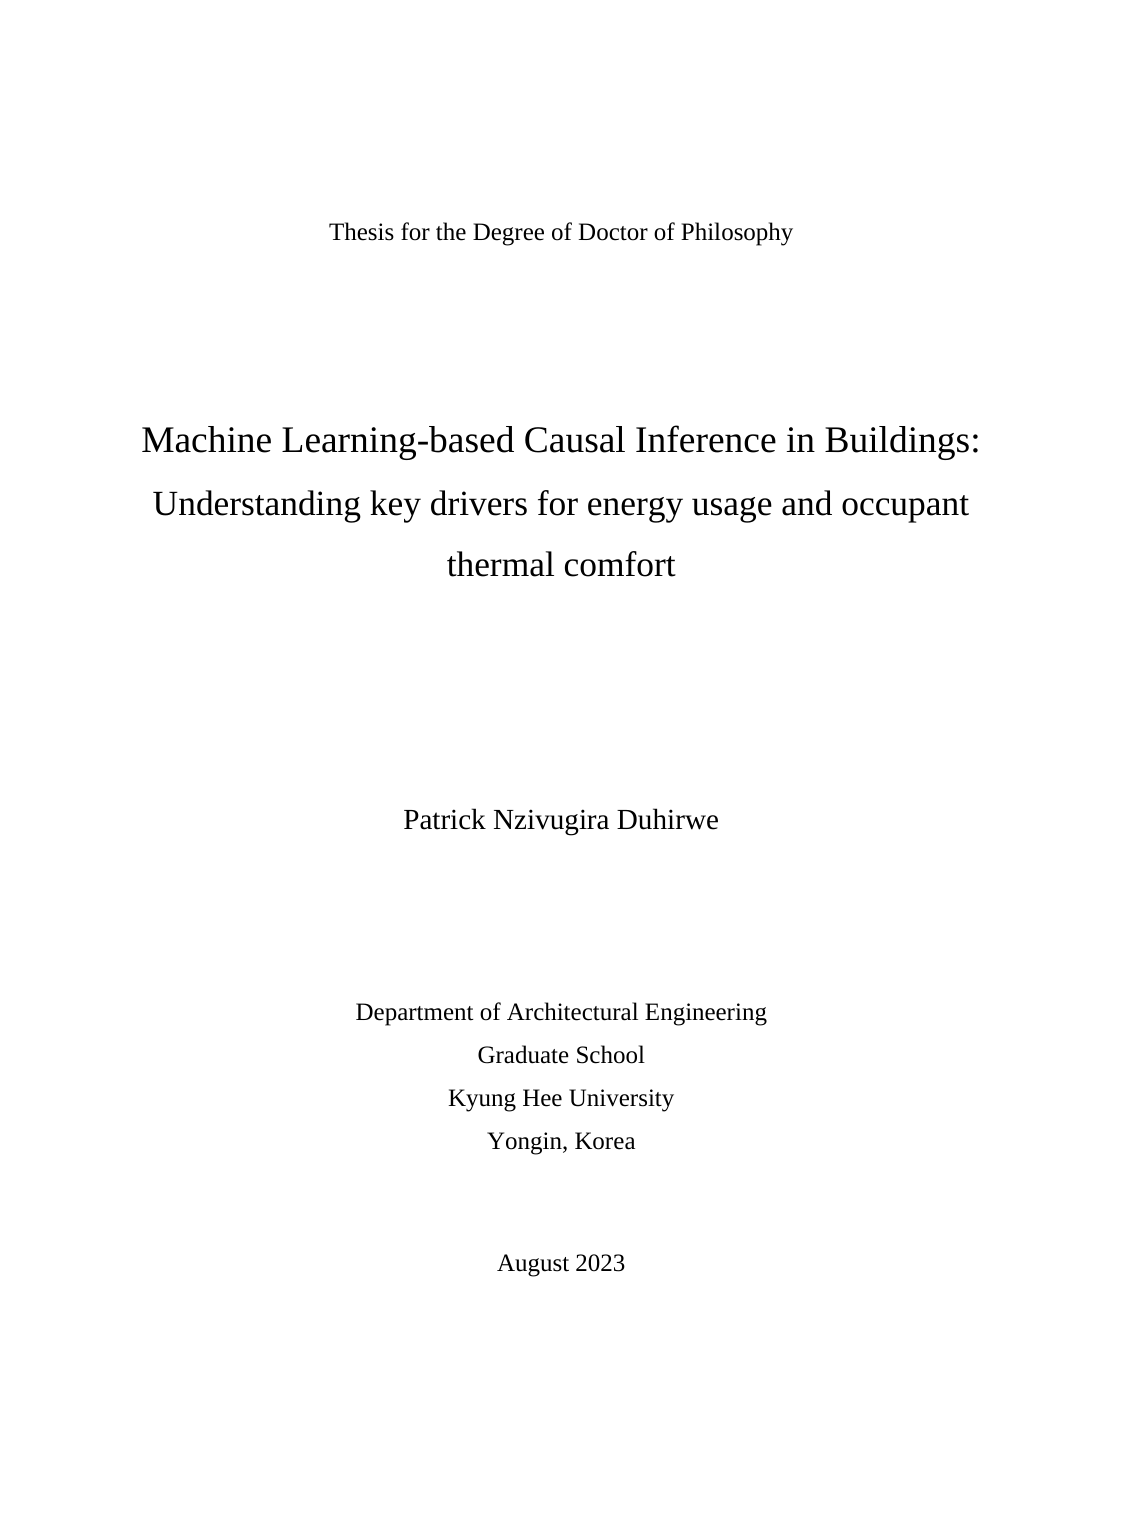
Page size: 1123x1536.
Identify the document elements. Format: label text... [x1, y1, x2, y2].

text Graduate School [118, 1040, 1004, 1069]
text Kyung Hee University [118, 1083, 1004, 1112]
text Yongin, Korea [118, 1126, 1004, 1155]
text August 2023 [118, 1248, 1004, 1277]
text Department of Architectural Engineering [118, 997, 1004, 1026]
text Machine Learning-based Causal Inference in Buildings: [118, 418, 1004, 461]
text Patrick Nzivugira Duhirwe [118, 802, 1004, 836]
text Understanding key drivers for energy usage and occupant thermal comfort [118, 482, 1004, 584]
text Thesis for the Degree of Doctor of Philosophy [118, 217, 1004, 245]
